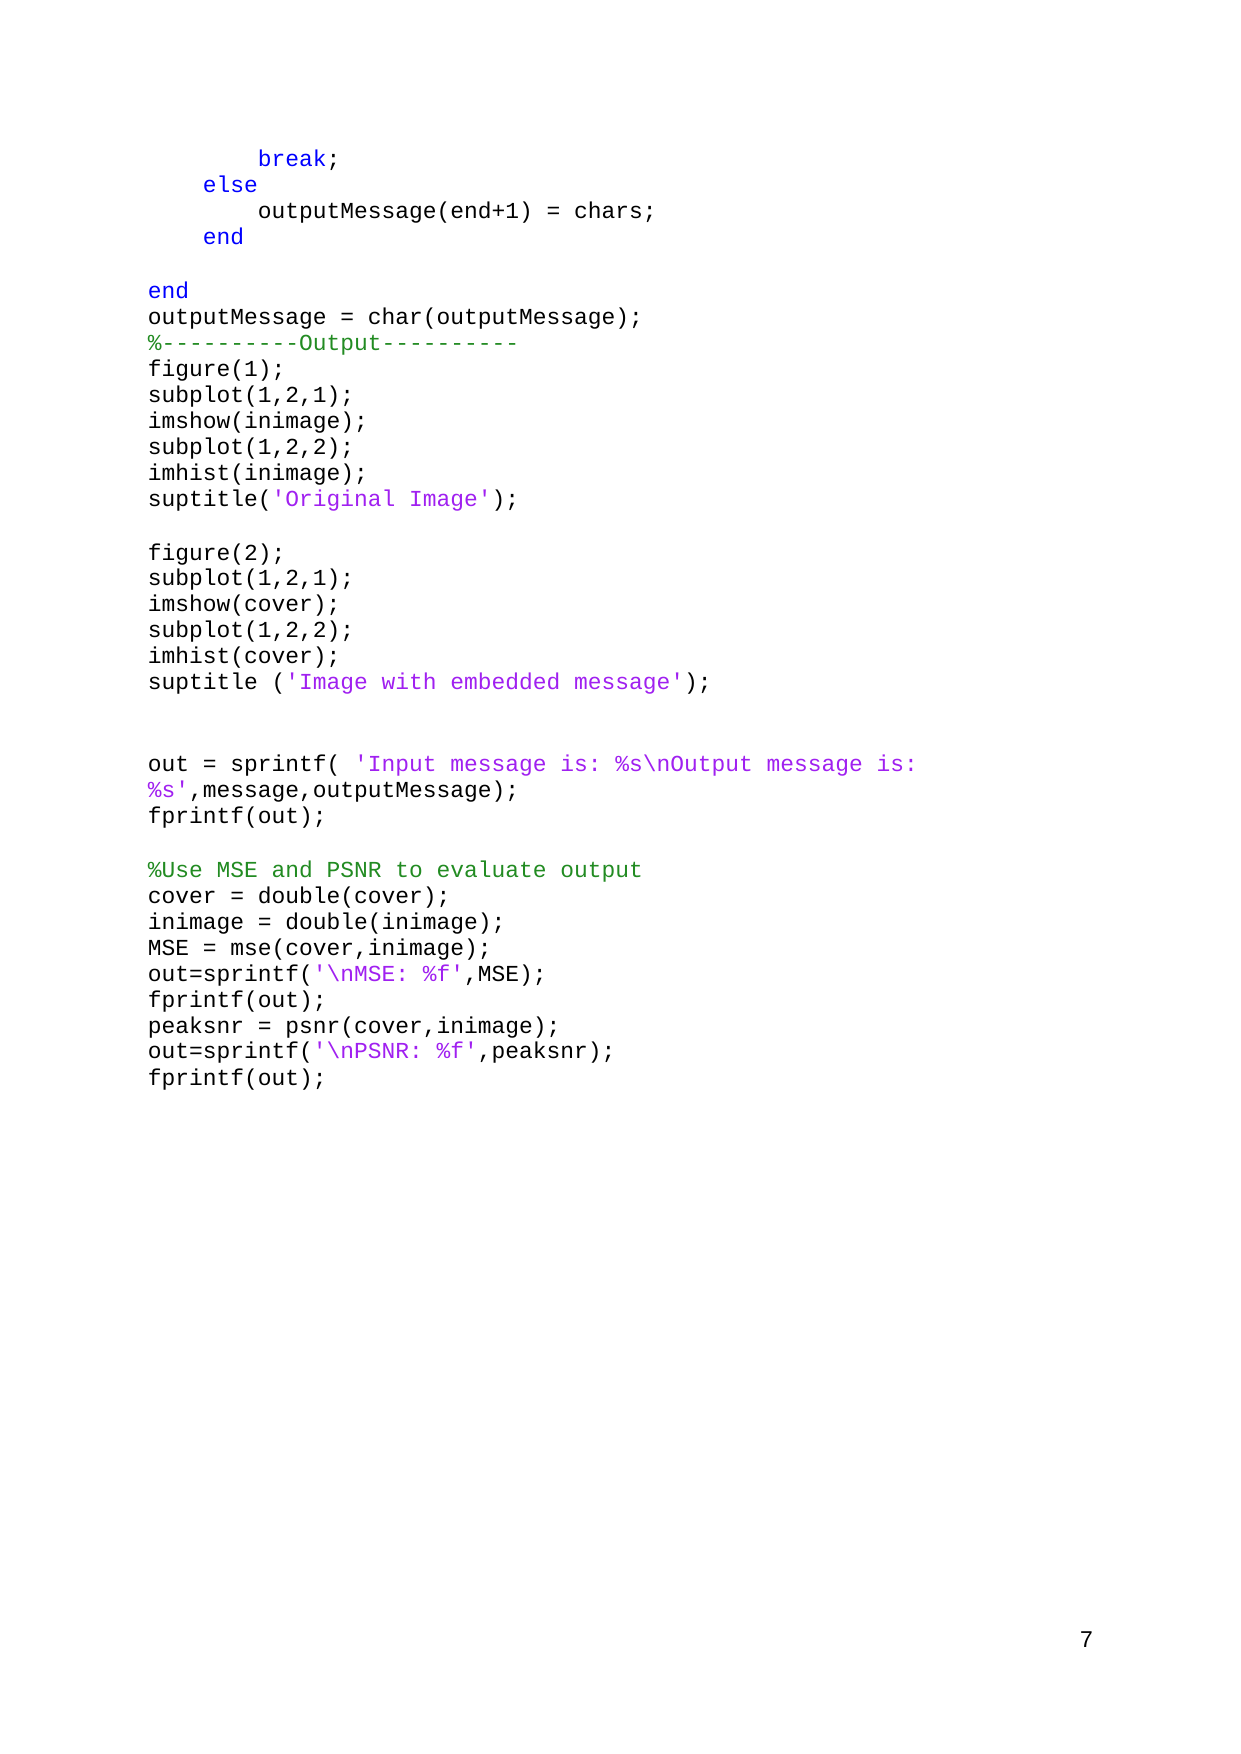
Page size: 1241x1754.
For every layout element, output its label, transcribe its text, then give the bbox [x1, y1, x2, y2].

text %----------Output---------- [148, 331, 1093, 357]
text out=sprintf('\nMSE: %f',MSE); [148, 962, 1093, 988]
text figure(2); [148, 541, 1093, 567]
text end [148, 225, 1093, 251]
text suptitle('Original Image'); [148, 487, 1093, 513]
text %Use MSE and PSNR to evaluate output [148, 858, 1093, 884]
text MSE = mse(cover,inimage); [148, 936, 1093, 962]
text out = sprintf( 'Input message is: %s\nOutput message is: %s',message,outputMessage); [148, 752, 1093, 804]
text inimage = double(inimage); [148, 910, 1093, 936]
text end [148, 279, 1093, 305]
text subplot(1,2,2); [148, 619, 1093, 644]
text fprintf(out); [148, 1066, 1093, 1092]
text imshow(cover); [148, 593, 1093, 619]
text peaksnr = psnr(cover,inimage); [148, 1014, 1093, 1040]
text subplot(1,2,2); [148, 435, 1093, 461]
text outputMessage(end+1) = chars; [148, 199, 1093, 225]
text cover = double(cover); [148, 884, 1093, 910]
text break; [148, 148, 1093, 173]
text imhist(inimage); [148, 461, 1093, 487]
text figure(1); [148, 357, 1093, 383]
text imshow(inimage); [148, 409, 1093, 435]
text out=sprintf('\nPSNR: %f',peaksnr); [148, 1040, 1093, 1066]
text subplot(1,2,1); [148, 567, 1093, 593]
text suptitle ('Image with embedded message'); [148, 671, 1093, 696]
text else [148, 173, 1093, 199]
text imhist(cover); [148, 644, 1093, 671]
text fprintf(out); [148, 804, 1093, 830]
text subplot(1,2,1); [148, 383, 1093, 409]
text fprintf(out); [148, 988, 1093, 1014]
text outputMessage = char(outputMessage); [148, 305, 1093, 331]
